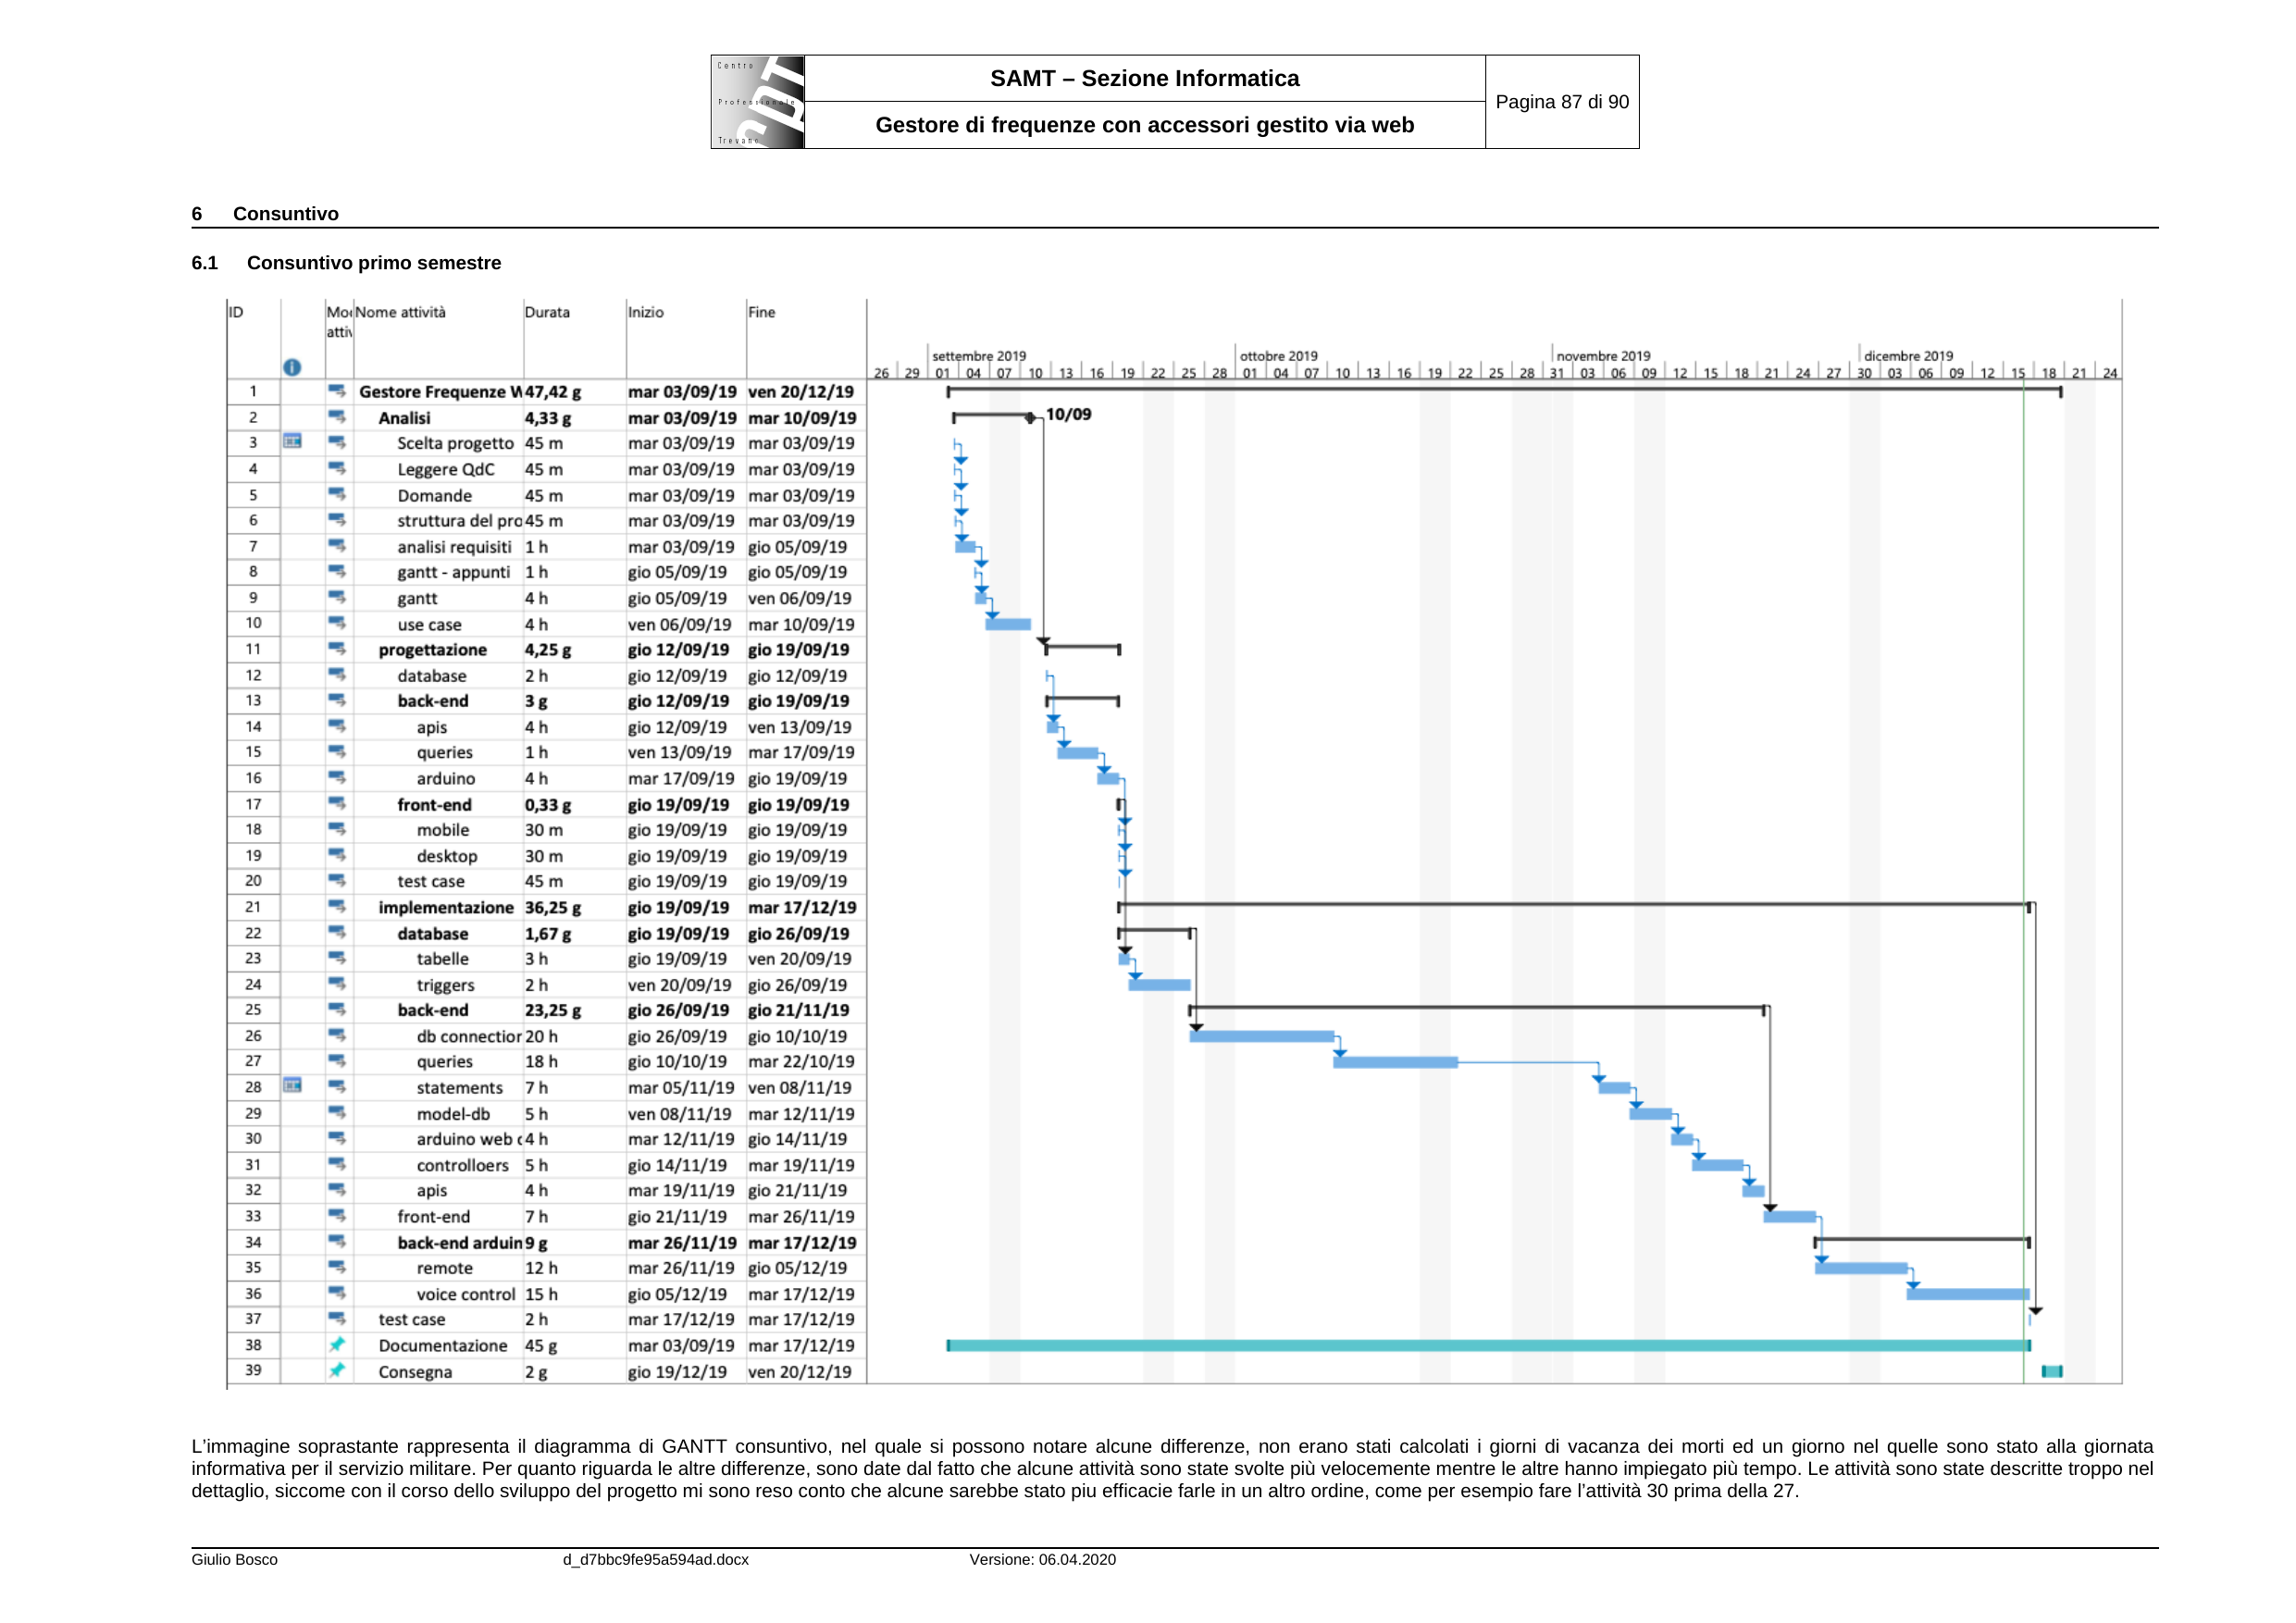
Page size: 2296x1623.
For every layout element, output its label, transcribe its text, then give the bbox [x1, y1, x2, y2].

picture [711, 56, 804, 148]
subtitle Consuntivo [192, 203, 2159, 227]
picture [221, 296, 2128, 1390]
text L’immagine soprastante rappresenta il diagramma di GANTT consuntivo, nel quale si possono notare alcune differenze, non erano stati calcolati i giorni di vacanza dei morti ed un giorno nel quelle sono stato alla giornata informativa per il servizio militare. Per quanto riguarda le altre differenze, sono date dal fatto che alcune attività sono state svolte più velocemente mentre le altre hanno impiegato più tempo. Le attività sono state descritte troppo nel dettaglio, siccome con il corso dello sviluppo del progetto mi sono reso conto che alcune sarebbe stato piu efficacie farle in un altro ordine, come per esempio fare l’attività 30 prima della 27. [192, 1435, 2159, 1501]
subtitle Consuntivo primo semestre [192, 252, 2159, 274]
